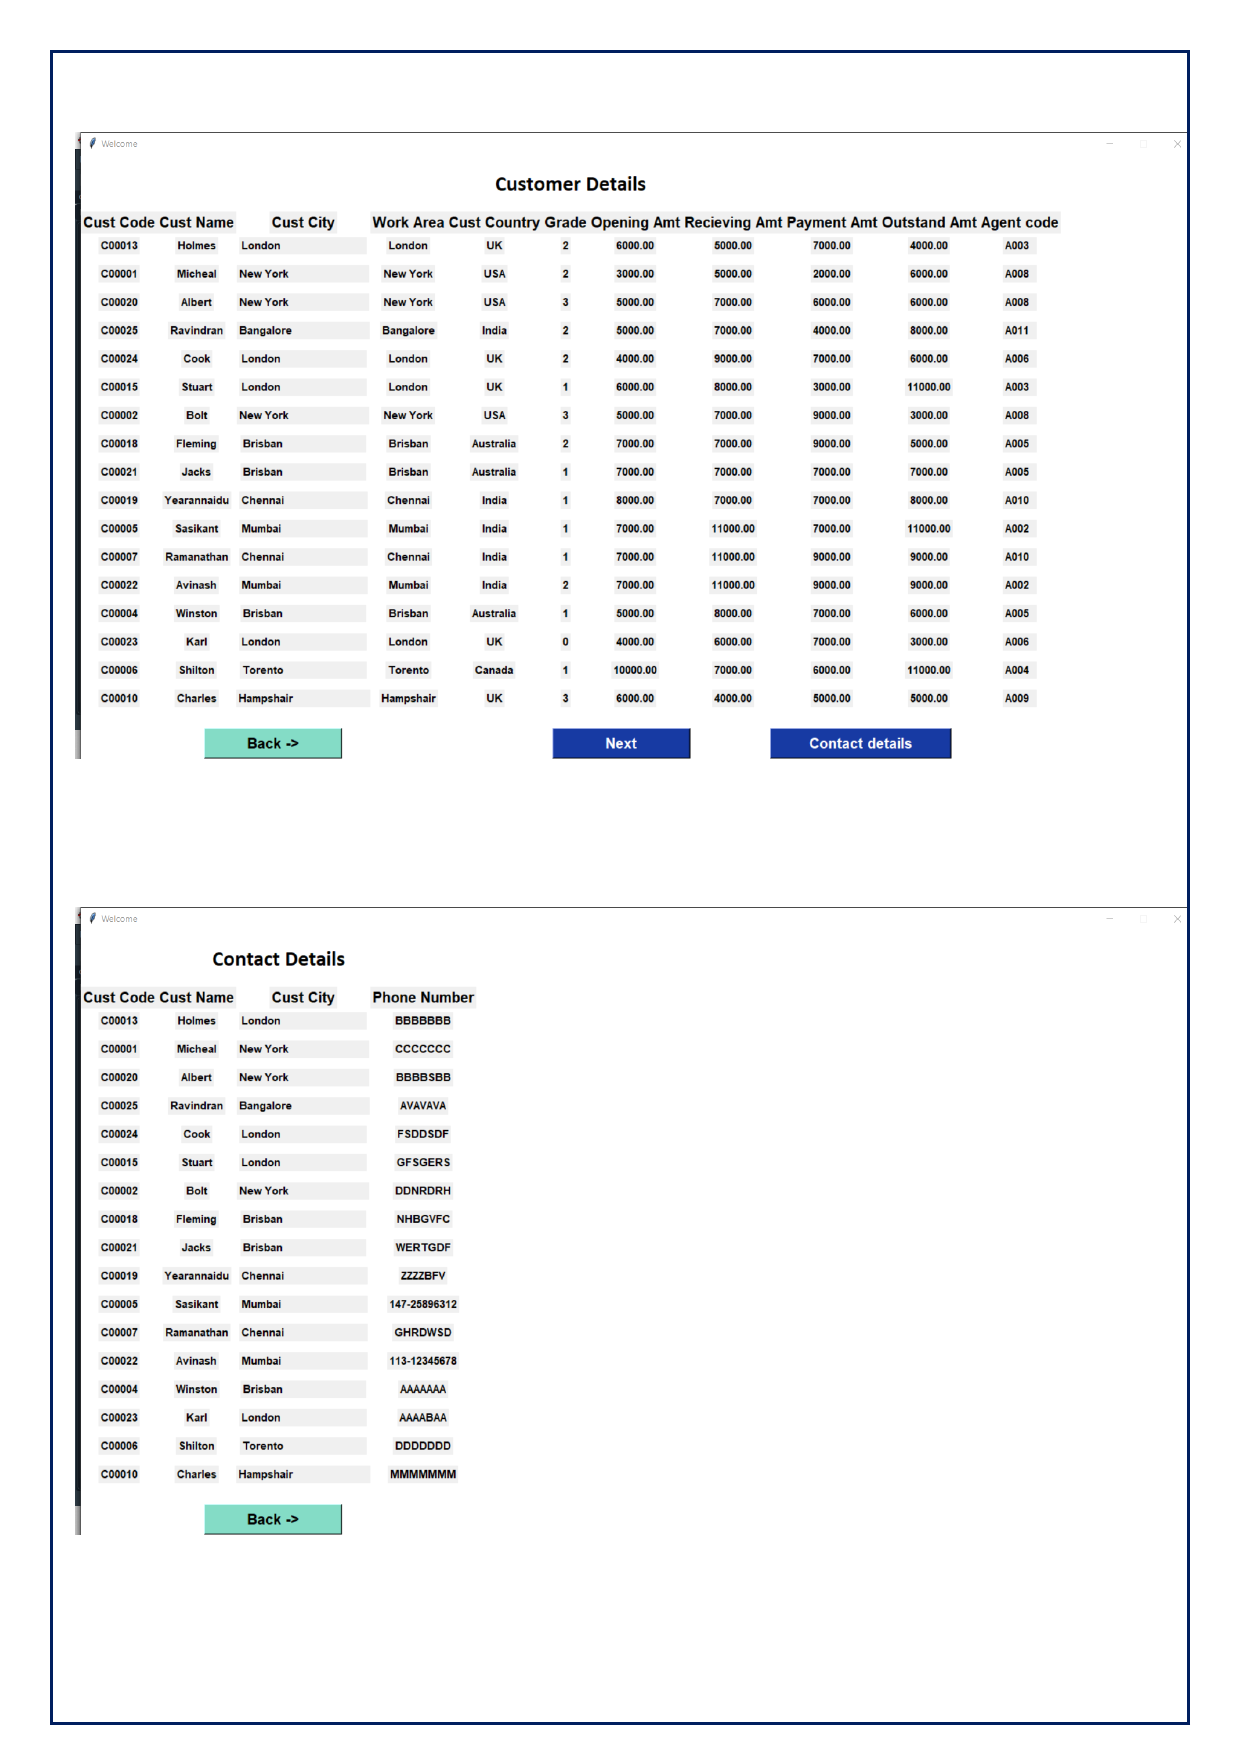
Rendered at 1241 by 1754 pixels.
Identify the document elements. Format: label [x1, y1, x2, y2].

picture [75, 907, 1187, 1535]
picture [75, 132, 1187, 759]
